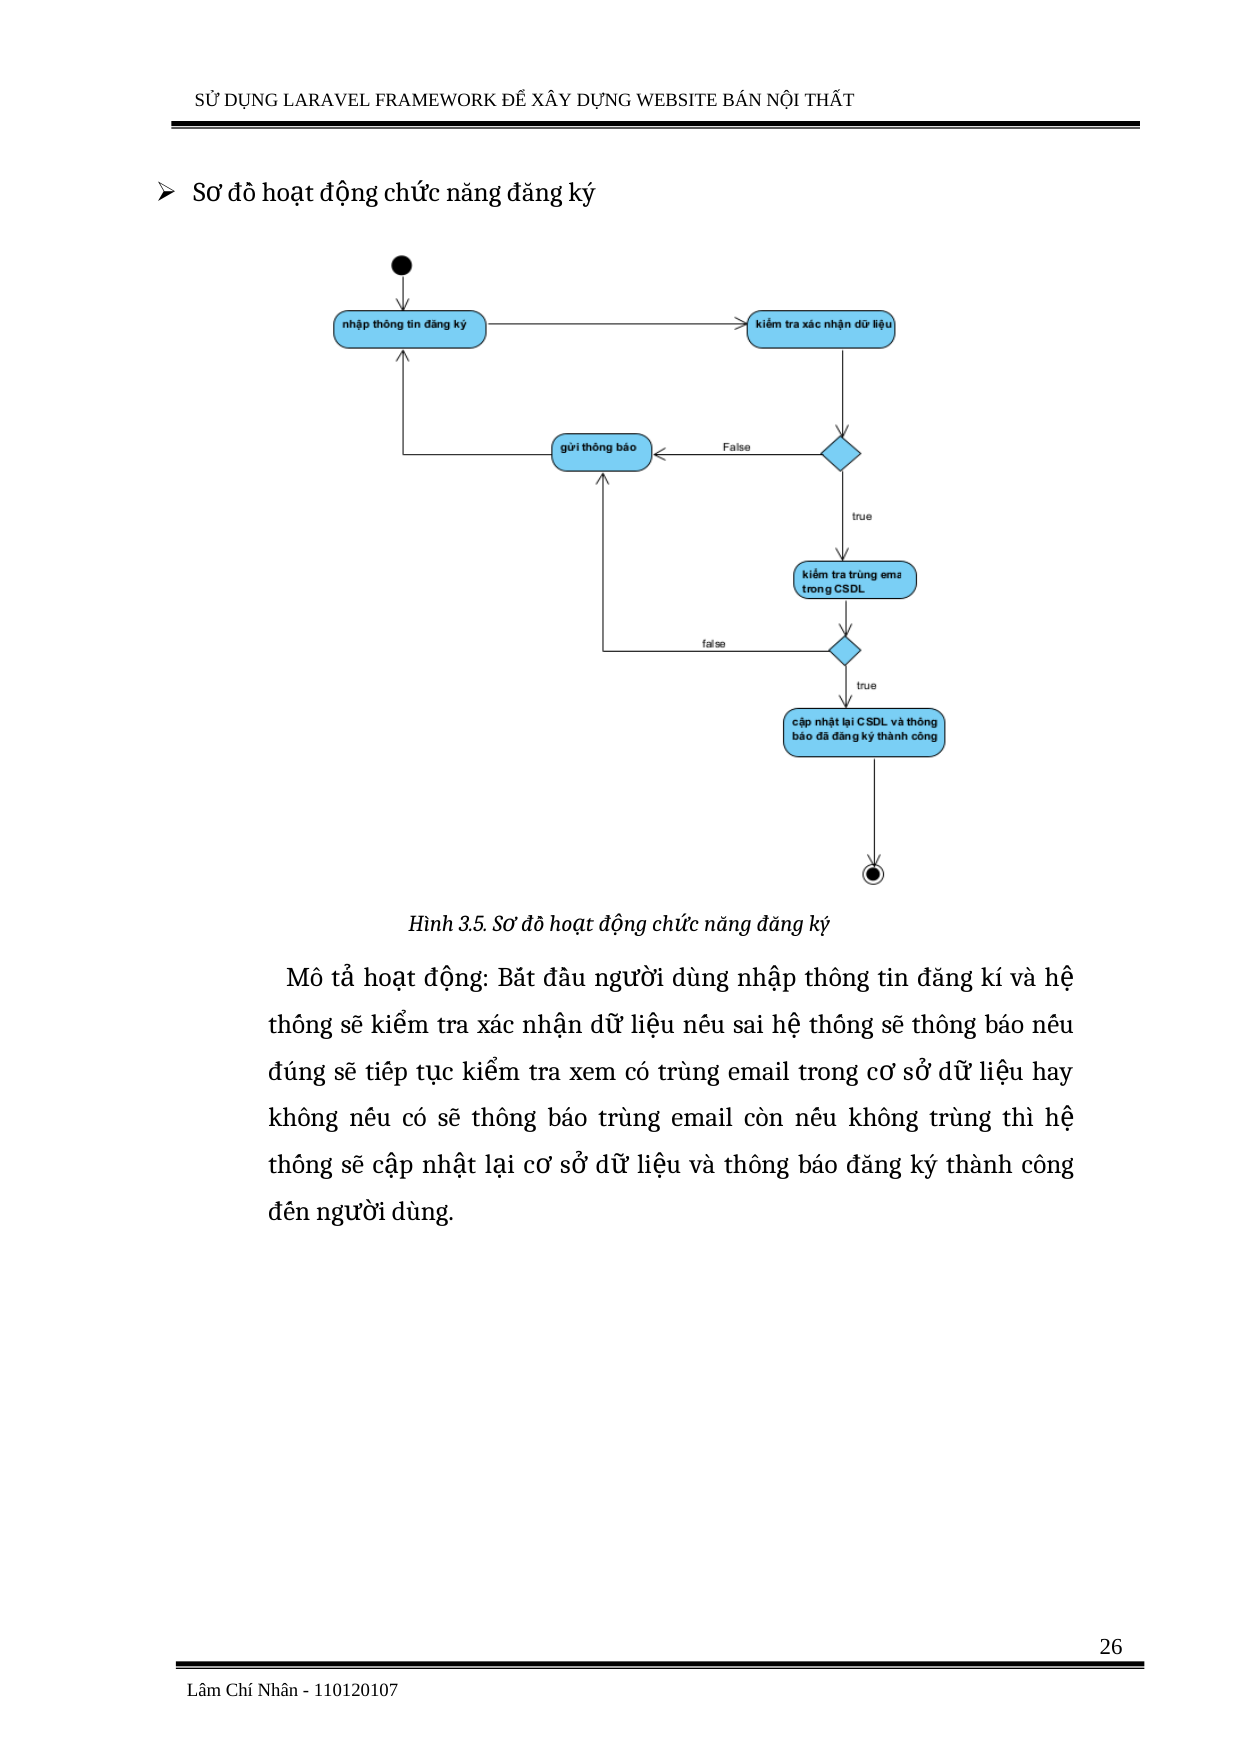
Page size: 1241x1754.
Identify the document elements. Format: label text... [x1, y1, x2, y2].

picture [289, 230, 1000, 898]
text Hình 3.5. Sơ đồ hoạt động chức năng đăng ký [118, 910, 1122, 937]
list Sơ đồ hoạt động chức năng đăng ký [156, 177, 1122, 208]
text Mô tả hoạt động: Bắt đầu người dùng nhập thông tin đăng kí và hệ thống sẽ kiểm tra xác nhận dữ liệu nếu sai hệ thống sẽ thông báo nếu đúng sẽ tiếp tục kiểm tra xem có trùng email trong cơ sở dữ liệu hay không nếu có sẽ thông báo trùng email còn nếu không trùng thì hệ thống sẽ cập nhật lại cơ sở dữ liệu và thông báo đăng ký thành công đến người dùng. [268, 962, 1075, 1227]
